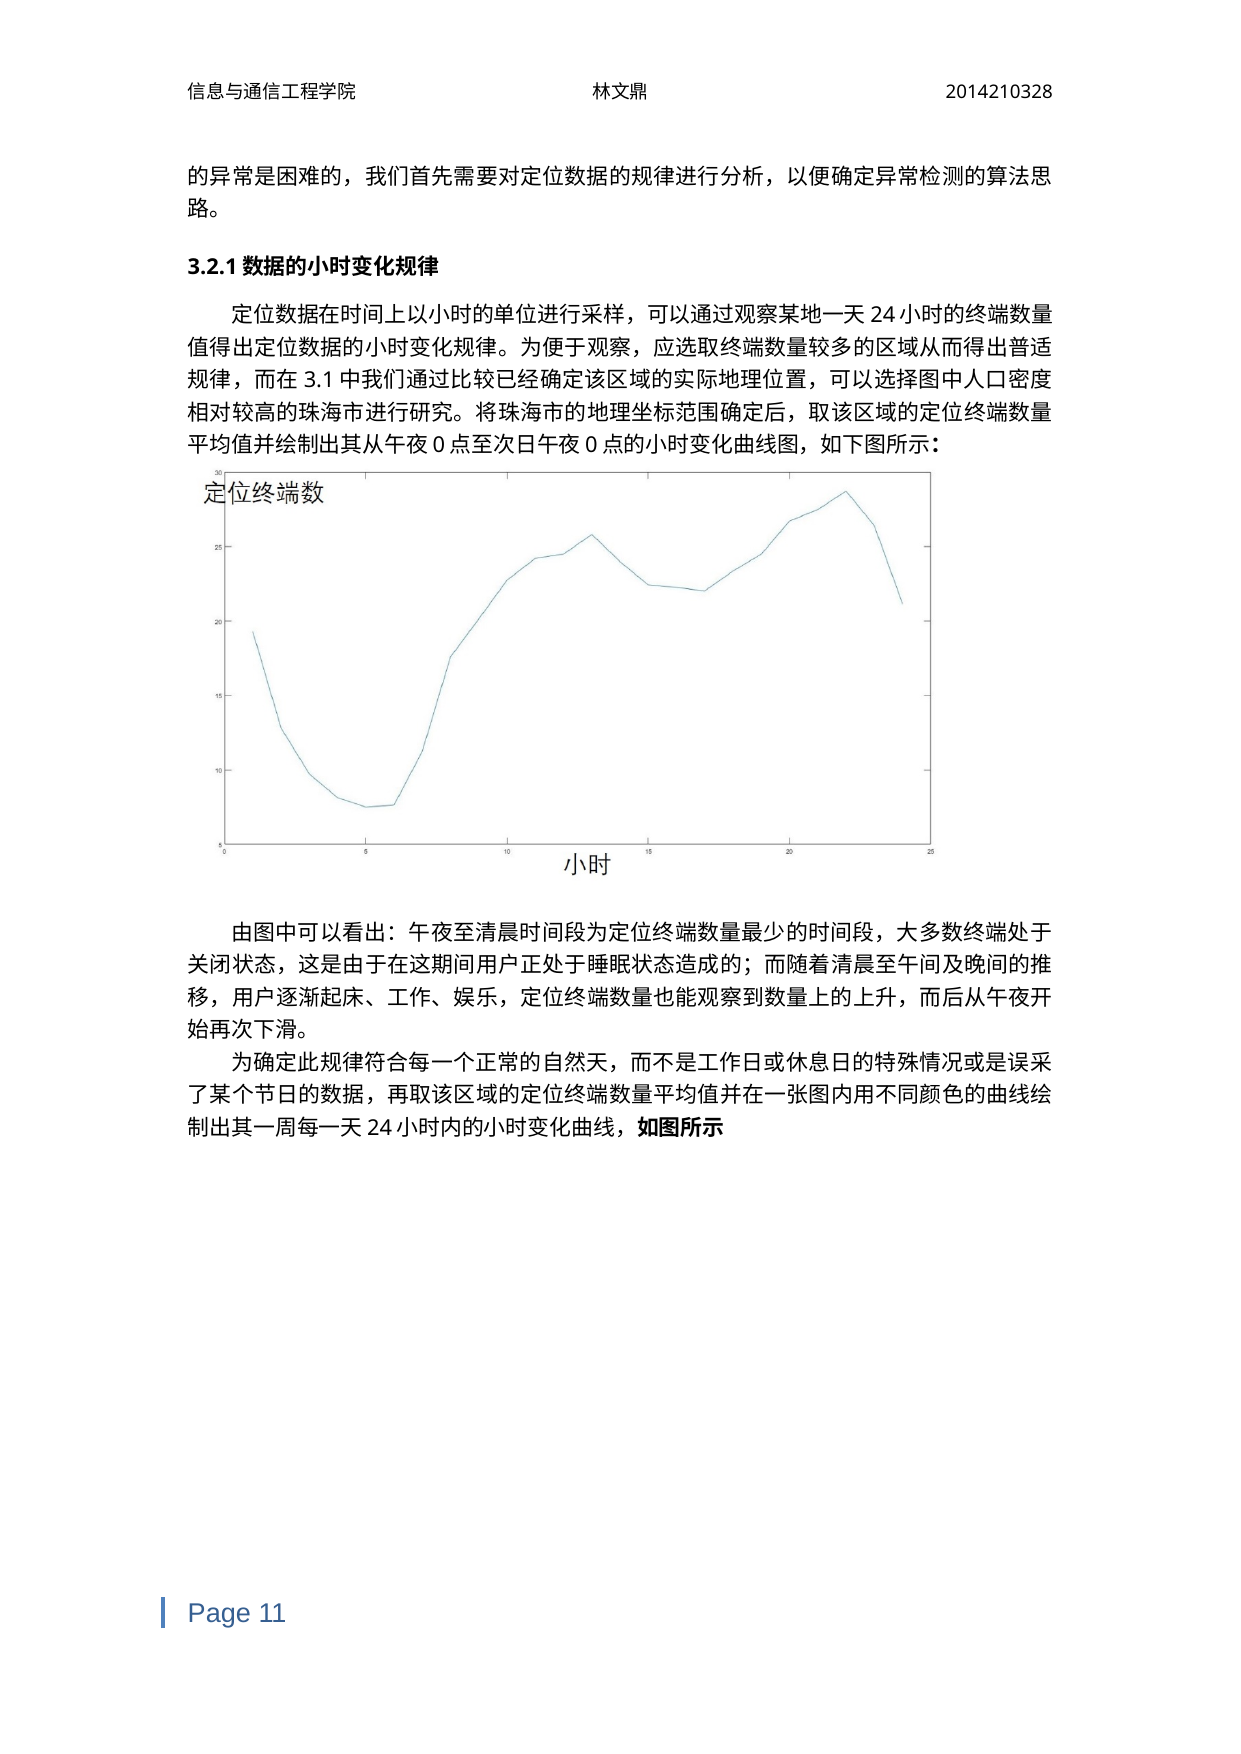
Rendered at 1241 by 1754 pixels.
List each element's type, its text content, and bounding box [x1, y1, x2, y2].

text 为确定此规律符合每一个正常的自然天，而不是工作日或休息日的特殊情况或是误采了某个节日的数据，再取该区域的定位终端数量平均值并在一张图内用不同颜色的曲线绘制出其一周每一天24小时内的小时变化曲线，如图所示 [187, 1044, 1053, 1142]
subtitle 3.2.1数据的小时变化规律 [187, 248, 1053, 281]
picture [187, 459, 949, 893]
text 定位数据在时间上以小时的单位进行采样，可以通过观察某地一天24小时的终端数量值得出定位数据的小时变化规律。为便于观察，应选取终端数量较多的区域从而得出普适规律，而在3.1中我们通过比较已经确定该区域的实际地理位置，可以选择图中人口密度相对较高的珠海市进行研究。将珠海市的地理坐标范围确定后，取该区域的定位终端数量平均值并绘制出其从午夜0点至次日午夜0点的小时变化曲线图，如下图所示： [187, 297, 1053, 459]
text 由图中可以看出：午夜至清晨时间段为定位终端数量最少的时间段，大多数终端处于关闭状态，这是由于在这期间用户正处于睡眠状态造成的；而随着清晨至午间及晚间的推移，用户逐渐起床、工作、娱乐，定位终端数量也能观察到数量上的上升，而后从午夜开始再次下滑。 [187, 914, 1053, 1044]
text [187, 158, 1053, 223]
